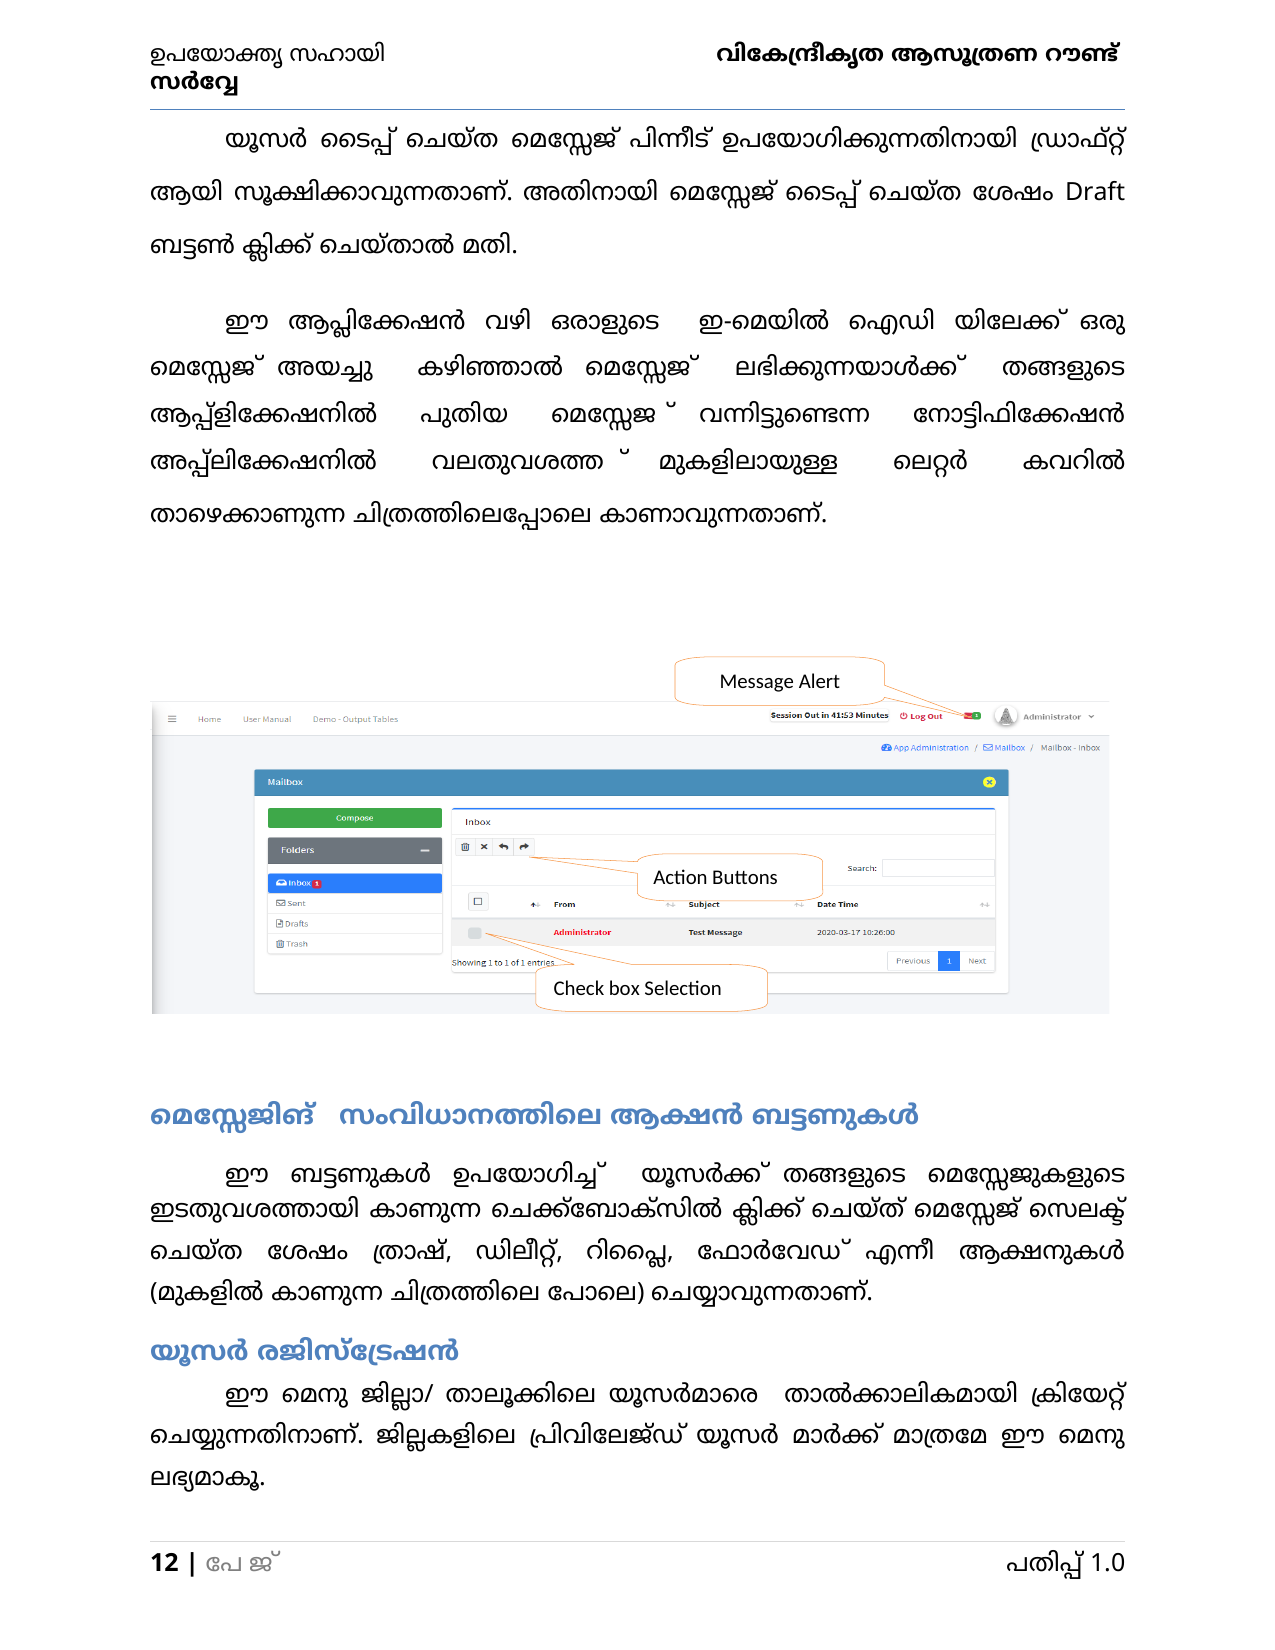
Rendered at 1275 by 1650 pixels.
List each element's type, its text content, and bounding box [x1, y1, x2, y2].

text ഈ ആപ്ലിക്കേഷൻ വഴി ഒരാളുടെ ഇ-മെയിൽ ഐഡി യിലേക്ക് ഒരു മെസ്സേജ് അയച്ചു കഴിഞ്ഞാൽ മെസ്സേജ് ലഭിക്കുന്നയാൾക്ക് തങ്ങളുടെ ആപ്പ്ളിക്കേഷനിൽ പുതിയ മെസ്സേജ് വന്നിട്ടുണ്ടെന്ന നോട്ടിഫിക്കേഷൻ അപ്പ്ലിക്കേഷനിൽ വലതുവശത്ത് മുകളിലായുള്ള ലെറ്റർ കവറിൽ താഴെക്കാണുന്ന ചിത്രത്തിലെപ്പോലെ കാണാവുന്നതാണ്. [150, 302, 1125, 532]
text യൂസർ ടൈപ്പ് ചെയ്ത മെസ്സേജ് പിന്നീട് ഉപയോഗിക്കുന്നതിനായി ഡ്രാഫ്റ്റ് ആയി സൂക്ഷിക്കാവുന്നതാണ്. അതിനായി മെസ്സേജ് ടൈപ്പ് ചെയ്ത ശേഷം Draft ബട്ടൺ ക്ലിക്ക് ചെയ്‌താൽ മതി. [150, 126, 1125, 263]
subtitle മെസ്സേജിങ് സംവിധാനത്തിലെ ആക്ഷൻ ബട്ടണുകൾ [150, 1101, 1125, 1135]
subtitle ഈ ബട്ടണുകൾ ഉപയോഗിച്ച് യൂസർക്ക് തങ്ങളുടെ മെസ്സേജുകളുടെ ഇടതുവശത്തായി കാണുന്ന ചെക്ക്ബോക്സിൽ ക്ലിക്ക് ചെയ്ത് മെസ്സേജ് സെലക്ട് ചെയ്ത ശേഷം ത്രാഷ്, ഡിലീറ്റ്, റിപ്ലൈ, ഫോർവേഡ് എന്നീ ആക്ഷനുകൾ (മുകളിൽ കാണുന്ന ചിത്രത്തിലെ പോലെ) ചെയ്യാവുന്നതാണ്. [150, 1161, 1125, 1310]
picture [150, 696, 1110, 1014]
subtitle യൂസർ രജിസ്ട്രേഷൻ [150, 1337, 1125, 1370]
text ഈ മെനു ജില്ലാ/ താലൂക്കിലെ യൂസർമാരെ താൽക്കാലികമായി ക്രിയേറ്റ് ചെയ്യുന്നതിനാണ്. ജില്ലകളിലെ പ്രിവിലേജ്‌ഡ്‌ യൂസർ മാർക്ക് മാത്രമേ ഈ മെനു ലഭ്യമാകൂ. [150, 1375, 1125, 1494]
